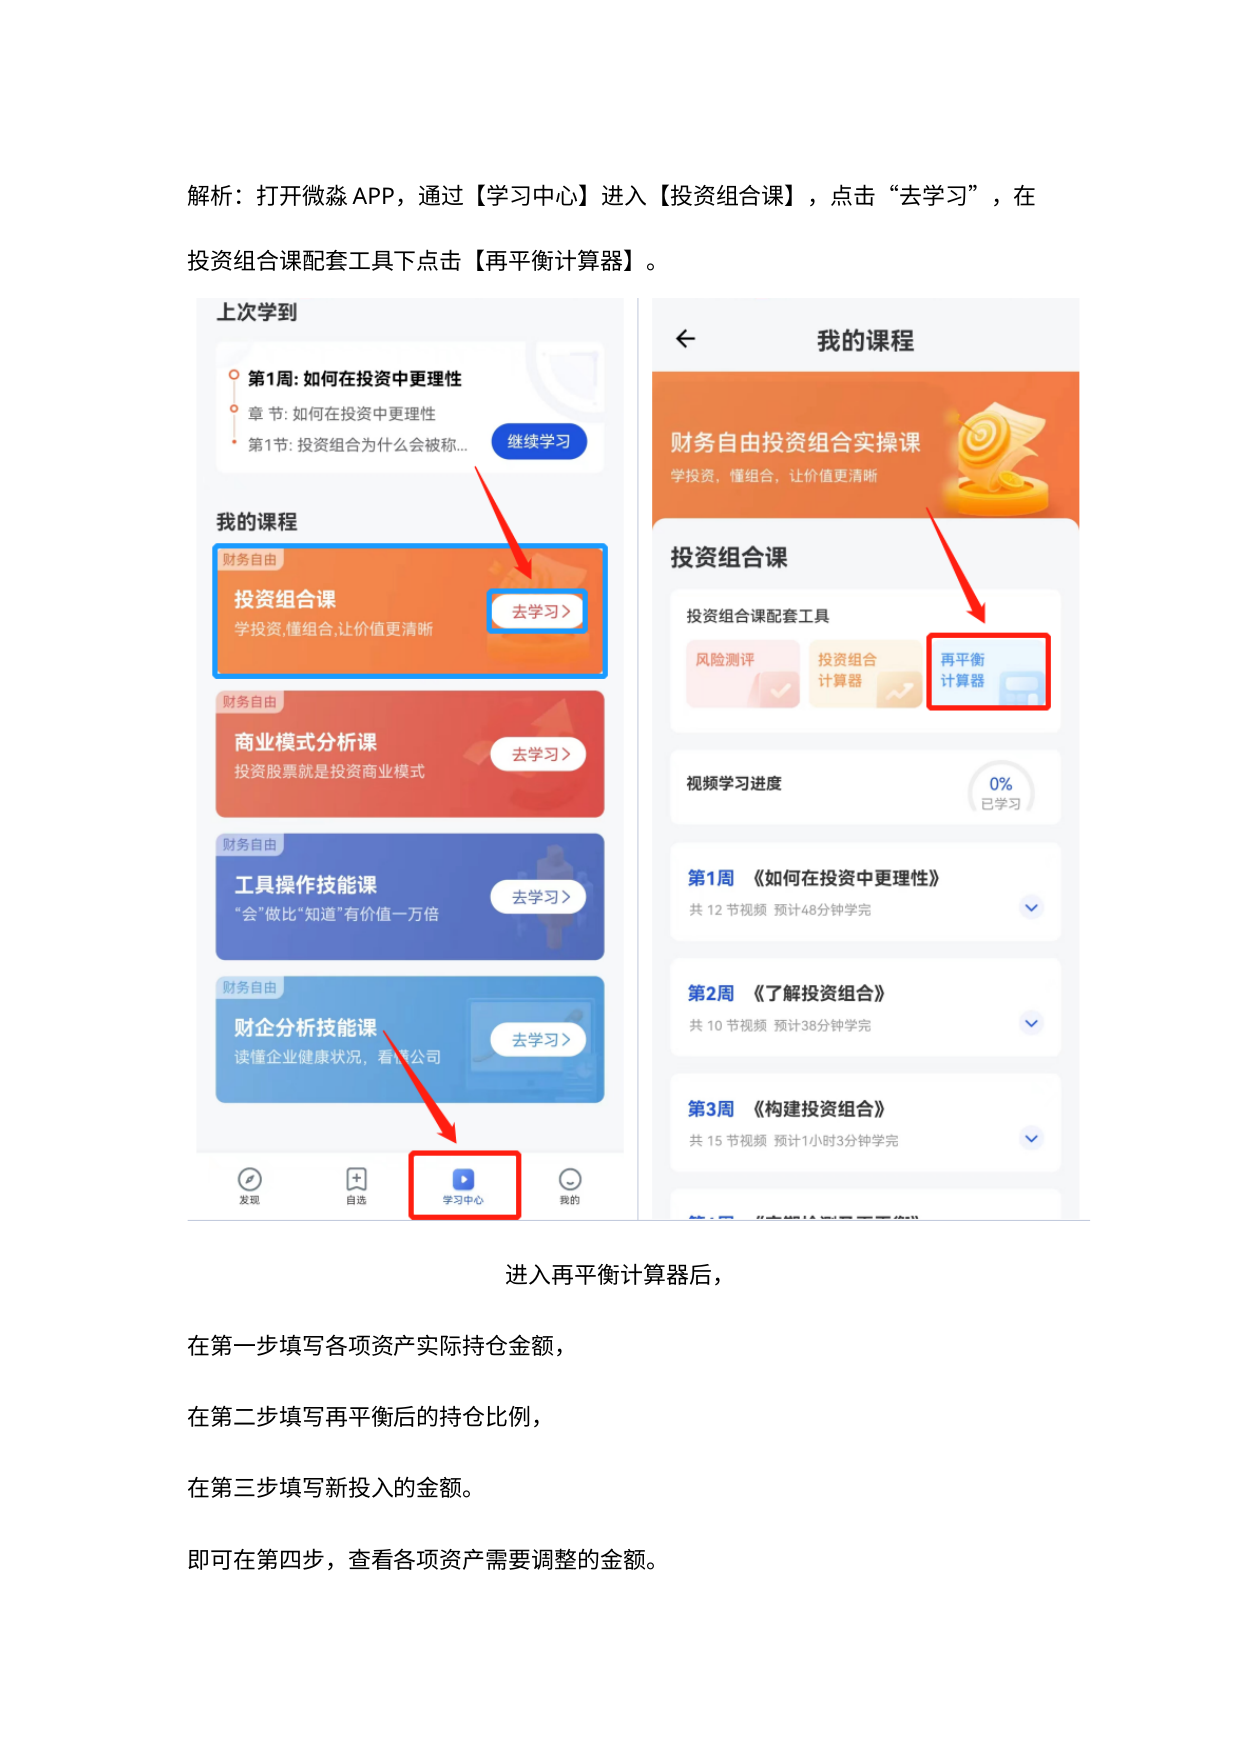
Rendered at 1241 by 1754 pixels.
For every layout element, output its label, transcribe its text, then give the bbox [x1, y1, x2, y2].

text 进入再平衡计算器后， [187, 1221, 1053, 1306]
text 即可在第四步，查看各项资产需要调整的金额。 [187, 1526, 1053, 1591]
text 在第二步填写再平衡后的持仓比例， [187, 1383, 1053, 1448]
text 在第一步填写各项资产实际持仓金额， [187, 1312, 1053, 1377]
text 解析：打开微淼APP，通过【学习中心】进入【投资组合课】，点击“去学习”，在投资组合课配套工具下点击【再平衡计算器】。 [187, 162, 1053, 292]
text 在第三步填写新投入的金额。 [187, 1454, 1053, 1519]
picture [187, 298, 1091, 1221]
